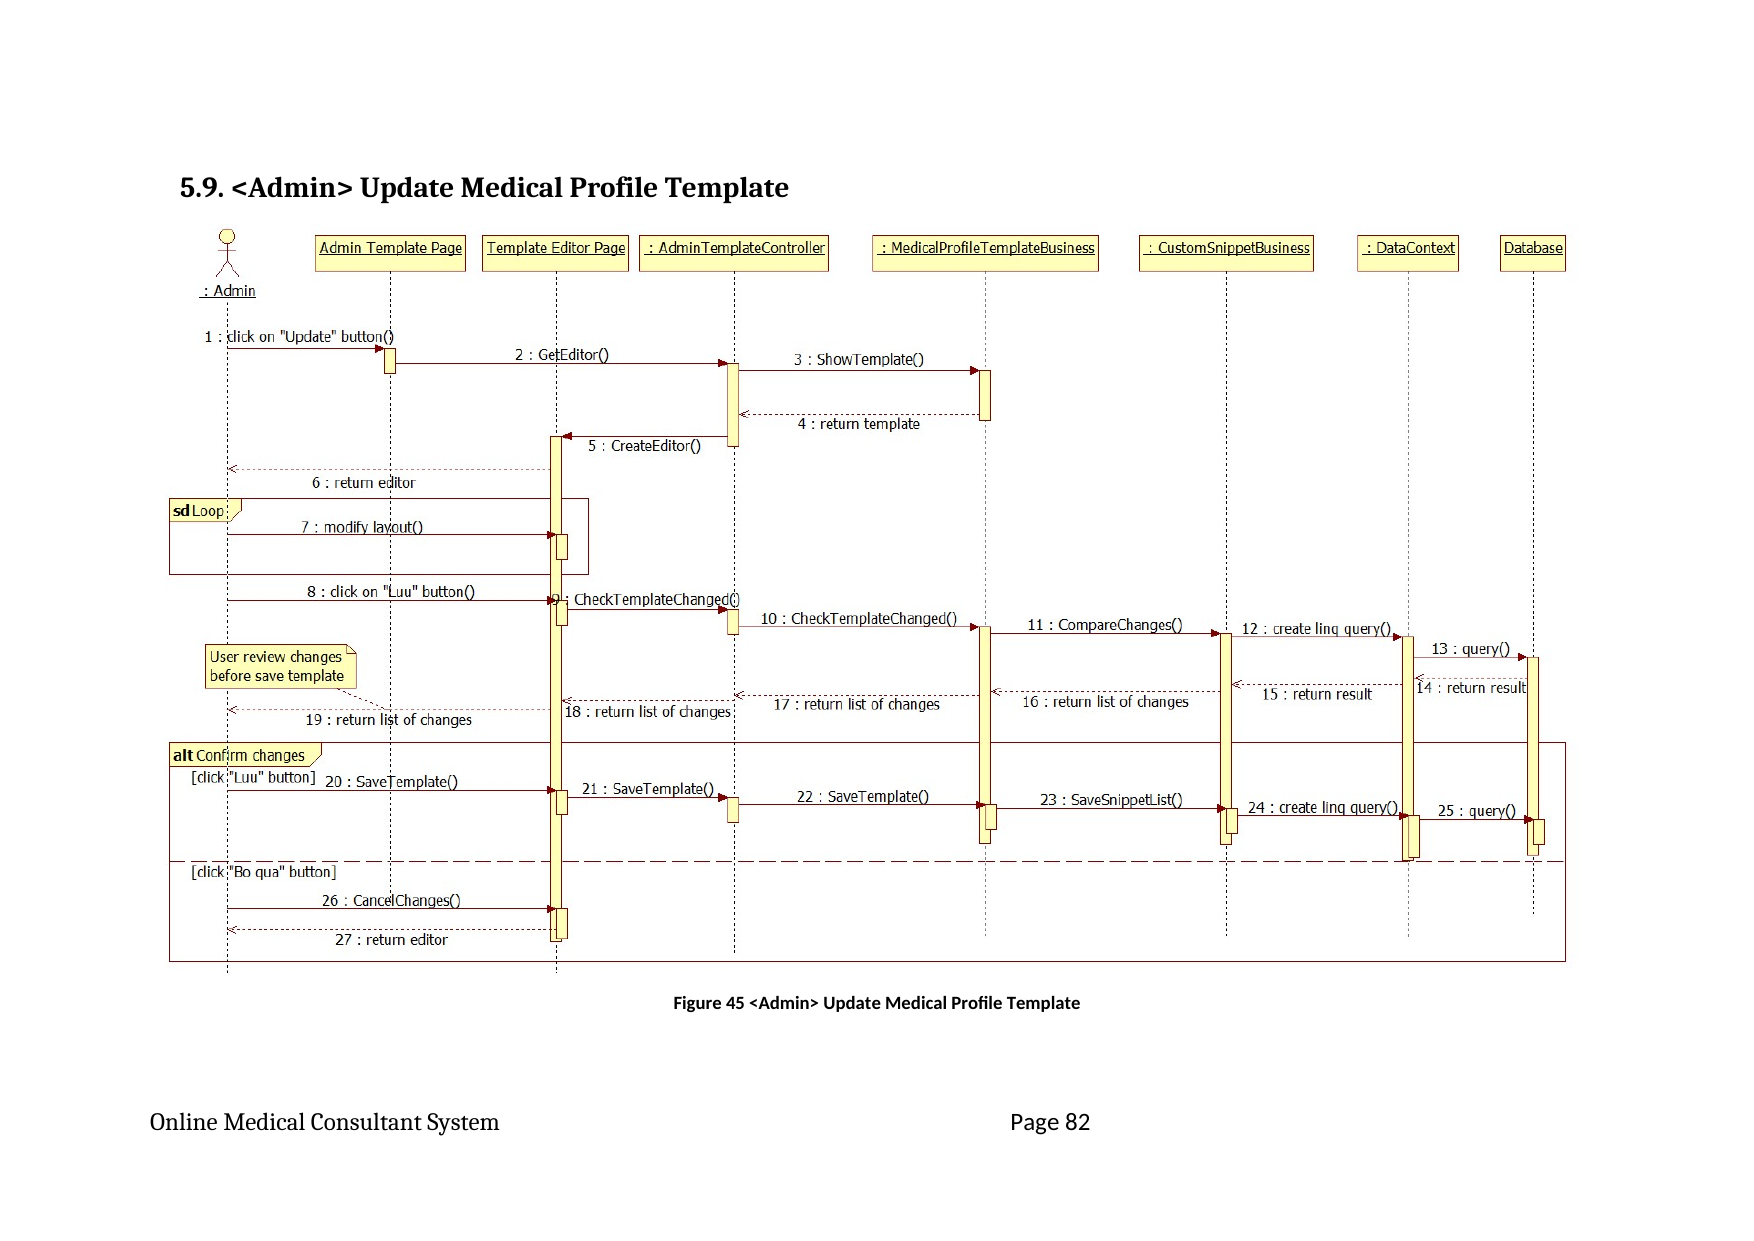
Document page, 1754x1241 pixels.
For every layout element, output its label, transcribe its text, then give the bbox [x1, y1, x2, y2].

picture [150, 209, 1584, 991]
subtitle <Admin> Update Medical Profile Template [180, 171, 1604, 204]
text Figure 45 <Admin> Update Medical Profile Template [150, 991, 1604, 1014]
